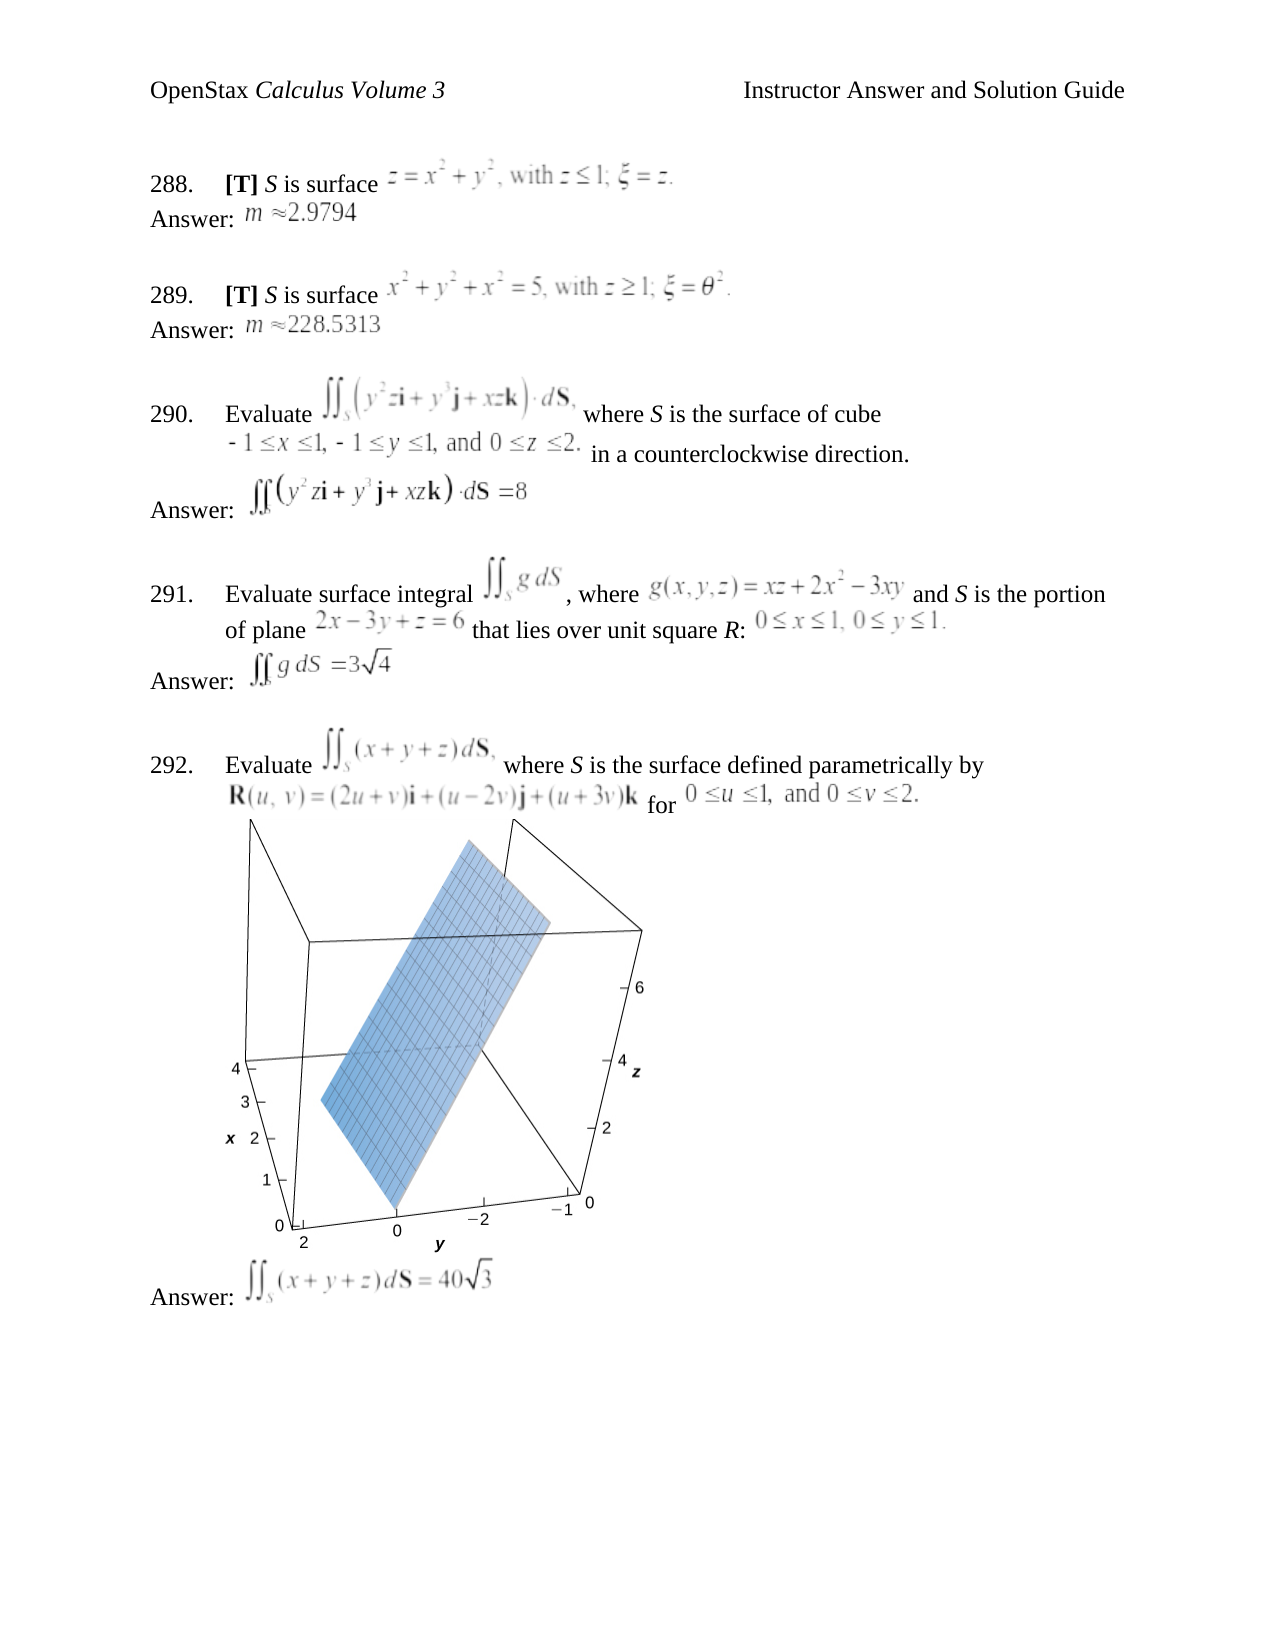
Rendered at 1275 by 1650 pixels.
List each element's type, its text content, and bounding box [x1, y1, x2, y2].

list [T] S is surface [150, 261, 1125, 309]
list Evaluate where S is the surface of cube in a counterclockwise direction. [150, 373, 1125, 468]
list [T] S is surface [150, 150, 1125, 198]
text Answer: [150, 468, 1125, 523]
text Answer: [150, 644, 1125, 695]
list Evaluate surface integral , where and S is the portion of plane that lies over unit square R: [150, 552, 1125, 644]
list Evaluate where S is the surface defined parametrically by for [150, 724, 1125, 819]
picture [225, 819, 644, 1254]
text Answer: [150, 1253, 1125, 1310]
text Answer: [150, 309, 1125, 344]
text Answer: [150, 198, 1125, 233]
